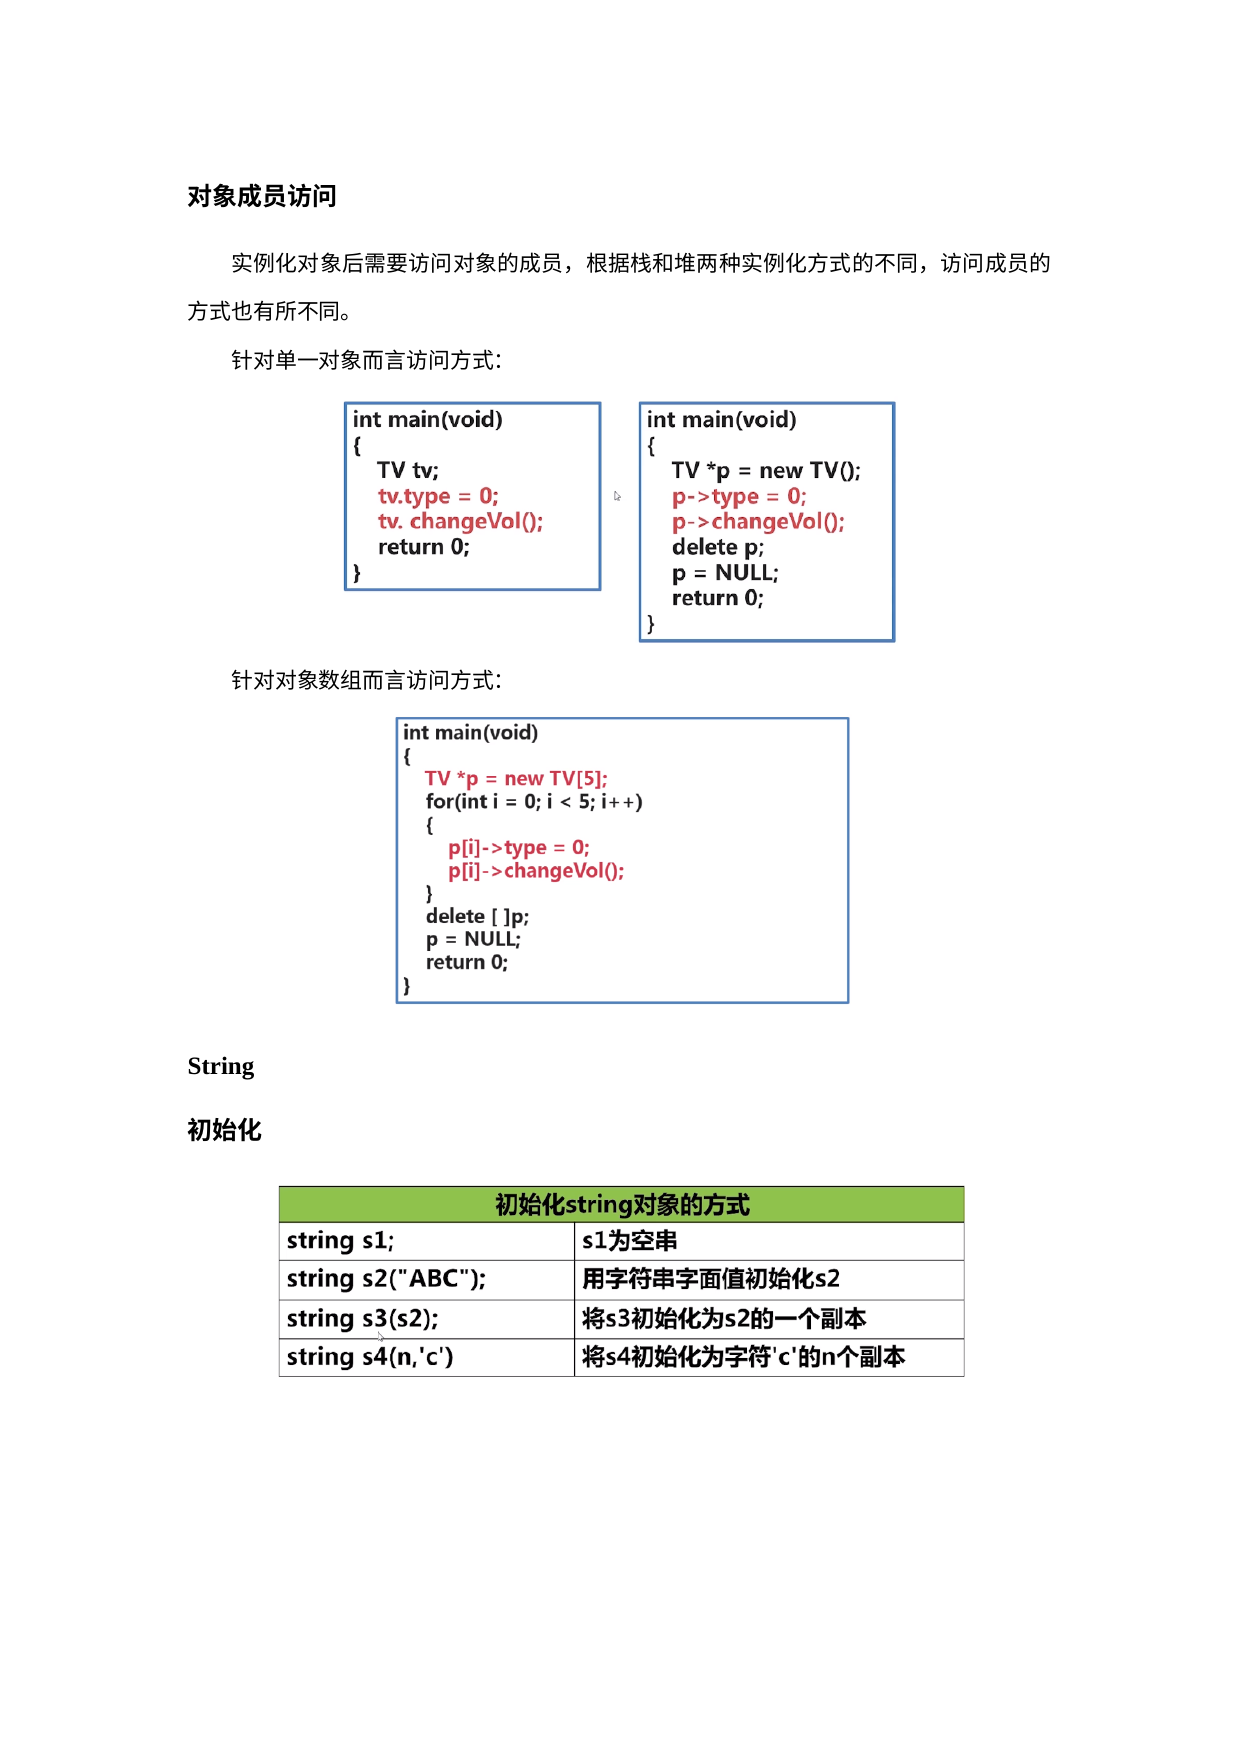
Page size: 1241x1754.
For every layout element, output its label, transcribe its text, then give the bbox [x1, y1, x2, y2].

subtitle 初始化 [187, 1096, 1053, 1161]
text 针对对象数组而言访问方式： [187, 663, 1053, 696]
picture [333, 390, 908, 649]
text 实例化对象后需要访问对象的成员，根据栈和堆两种实例化方式的不同，访问成员的方式也有所不同。 [187, 245, 1053, 326]
subtitle 对象成员访问 [187, 162, 1053, 227]
subtitle String [187, 1049, 1053, 1082]
picture [386, 711, 854, 1005]
picture [267, 1179, 973, 1381]
text 针对单一对象而言访问方式： [187, 342, 1053, 375]
